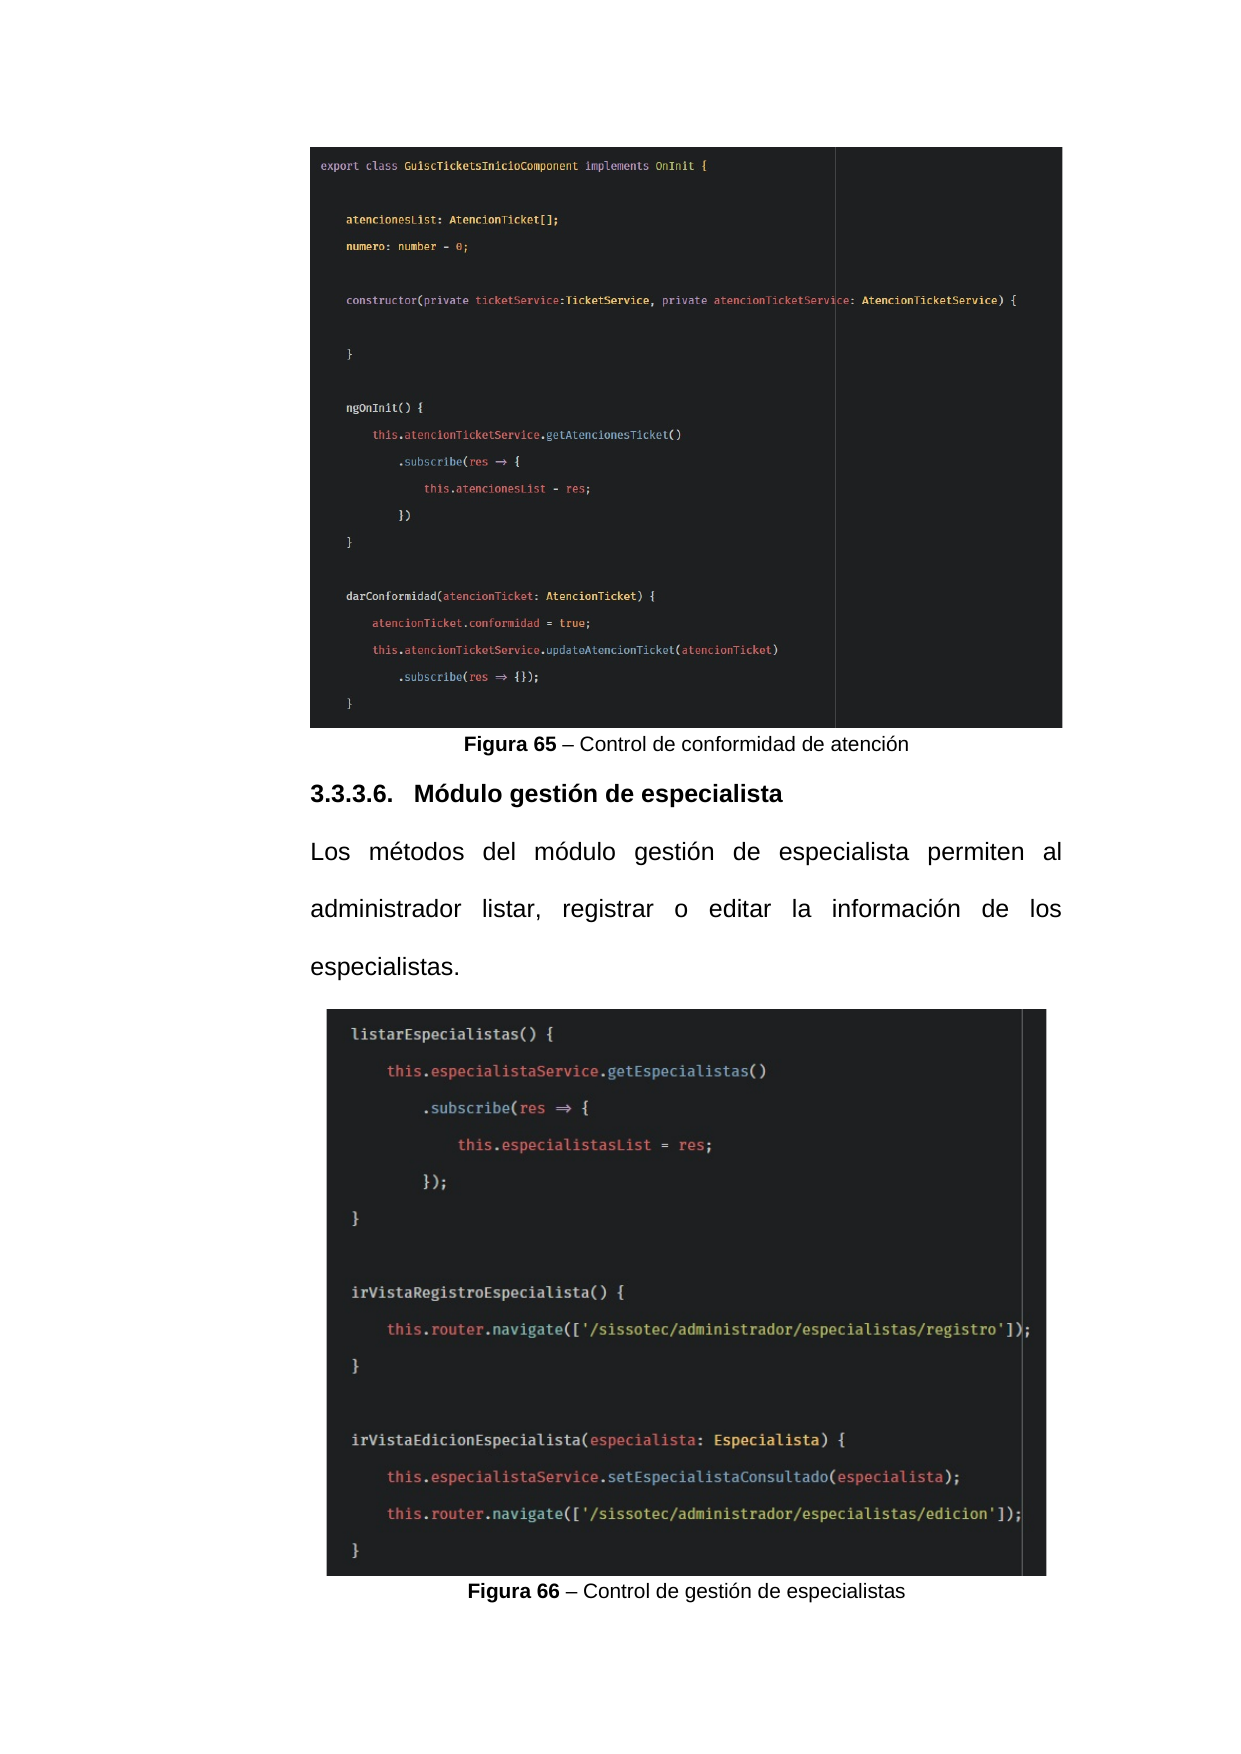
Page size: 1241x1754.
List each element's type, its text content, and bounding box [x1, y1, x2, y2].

list Figura 66 – Control de gestión de especialistas [310, 1579, 1063, 1603]
picture [310, 147, 1063, 728]
list Figura 65 – Control de conformidad de atención [310, 731, 1063, 755]
picture [326, 1009, 1047, 1576]
list Los métodos del módulo gestión de especialista permiten al administrador listar, registrar o editar la información de los especialistas. [310, 837, 1063, 981]
list Módulo gestión de especialista [310, 779, 1063, 808]
